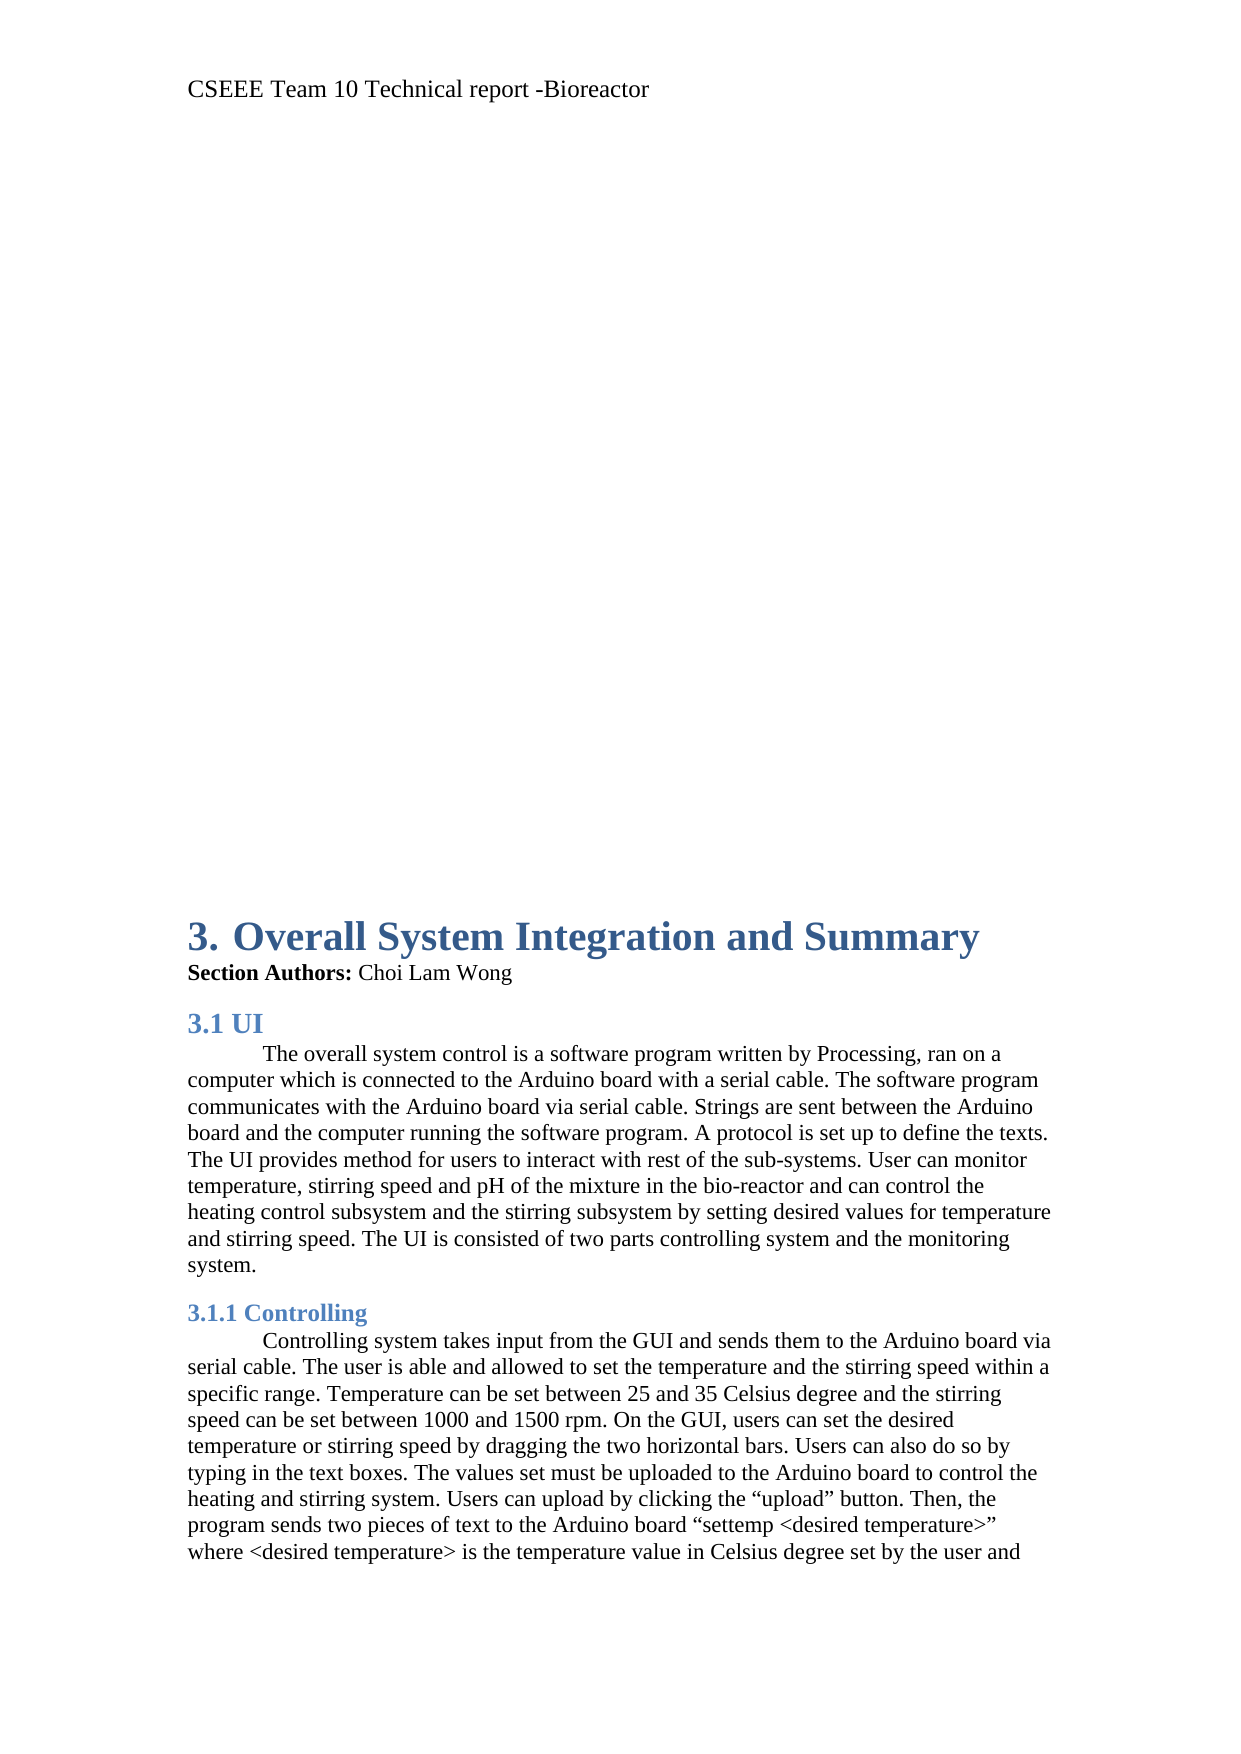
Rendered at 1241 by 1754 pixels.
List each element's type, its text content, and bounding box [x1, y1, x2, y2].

text 3.1 UI [187, 1007, 1053, 1040]
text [187, 1327, 1053, 1564]
text Section Authors: Choi Lam Wong [187, 959, 1053, 986]
text 3.1.1 Controlling [187, 1298, 1053, 1327]
text The overall system control is a software program written by Processing, ran on a computer which is connected to the Arduino board with a serial cable. The software program communicates with the Arduino board via serial cable. Strings are sent between the Arduino board and the computer running the software program. A protocol is set up to define the texts. The UI provides method for users to interact with rest of the sub-systems. User can monitor temperature, stirring speed and pH of the mixture in the bio-reactor and can control the heating control subsystem and the stirring subsystem by setting desired values for temperature and stirring speed. The UI is consisted of two parts controlling system and the monitoring system. [187, 1040, 1053, 1277]
list Overall System Integration and Summary [187, 912, 1053, 959]
